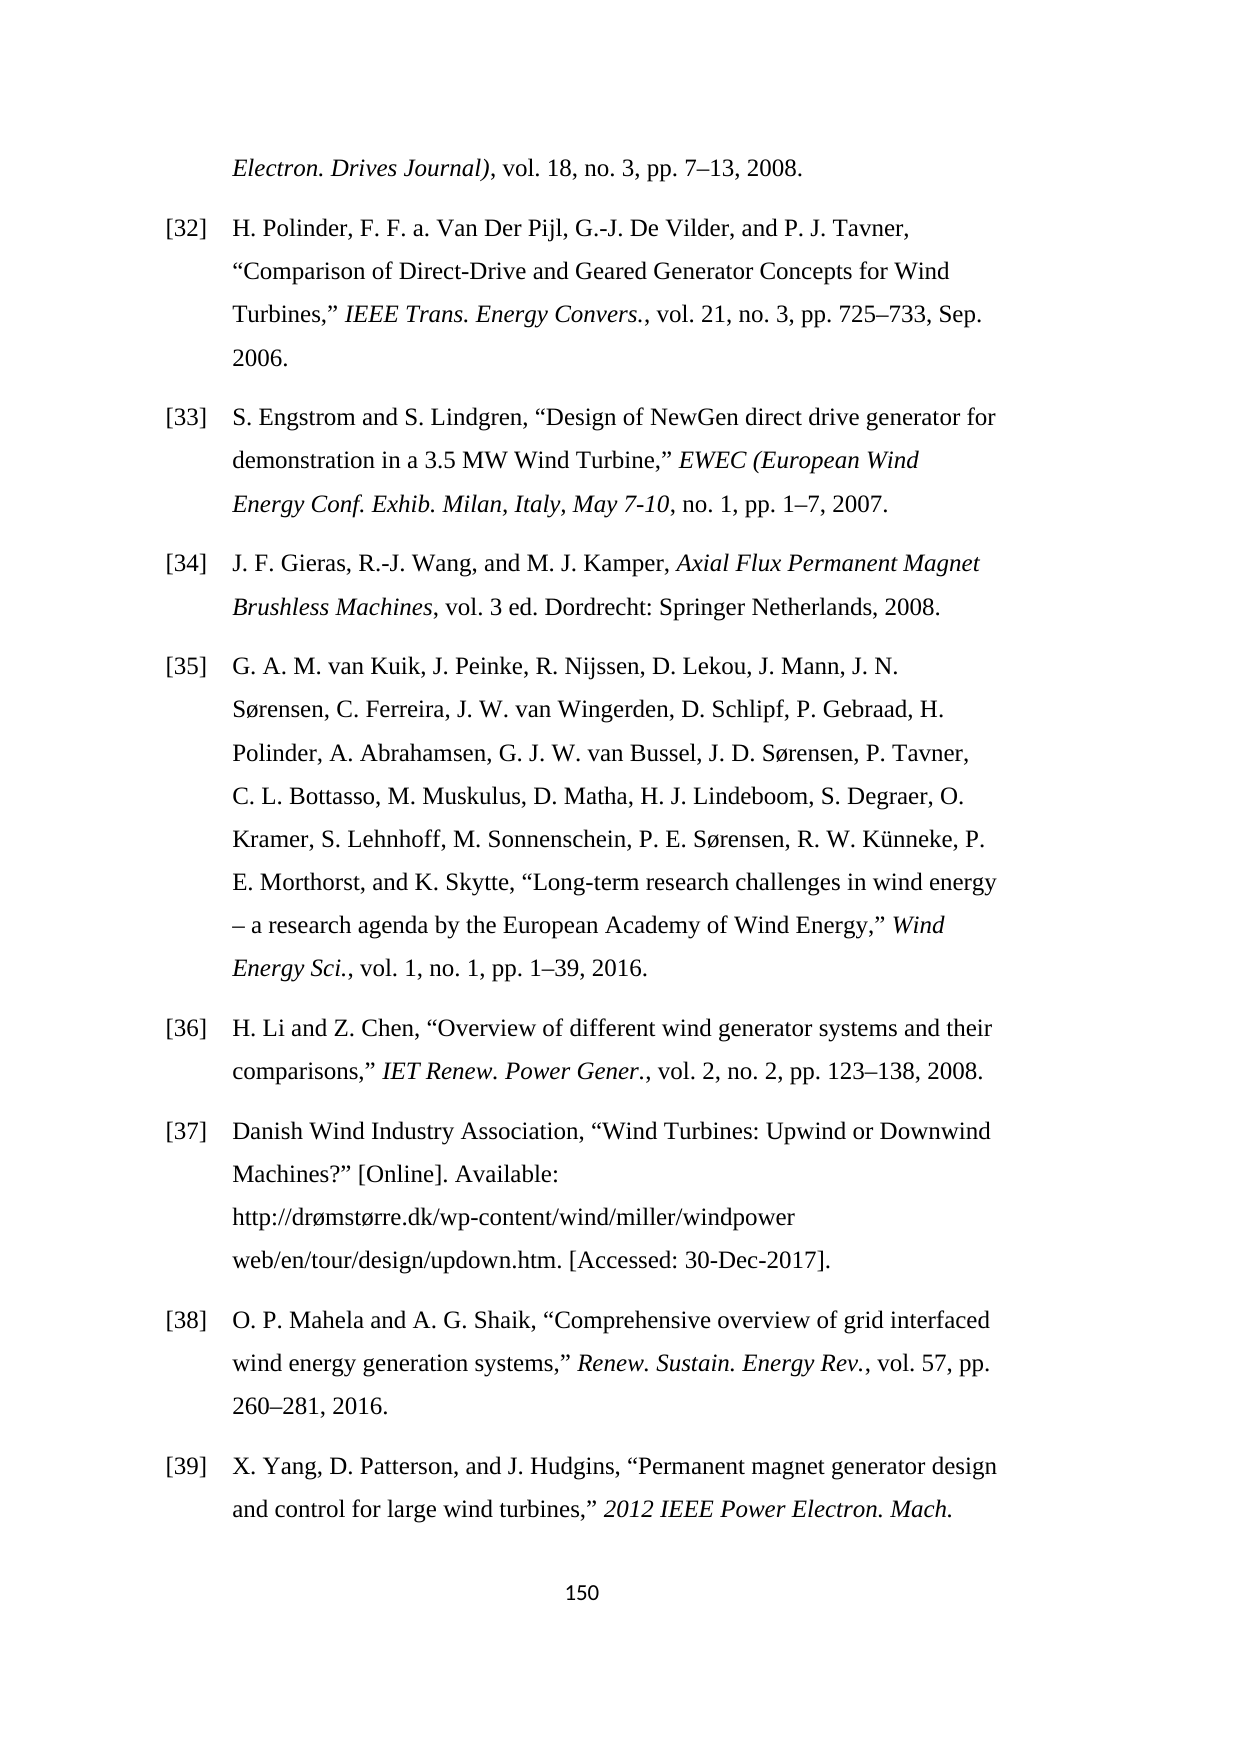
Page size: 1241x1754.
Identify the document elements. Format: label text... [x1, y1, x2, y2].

text [35] G. A. M. van Kuik, J. Peinke, R. Nijssen, D. Lekou, J. Mann, J. N. Sørensen, C. Ferreira, J. W. van Wingerden, D. Schlipf, P. Gebraad, H. Polinder, A. Abrahamsen, G. J. W. van Bussel, J. D. Sørensen, P. Tavner, C. L. Bottasso, M. Muskulus, D. Matha, H. J. Lindeboom, S. Degraer, O. Kramer, S. Lehnhoff, M. Sonnenschein, P. E. Sørensen, R. W. Künneke, P. E. Morthorst, and K. Skytte, “Long-term research challenges in wind energy – a research agenda by the European Academy of Wind Energy,” Wind Energy Sci., vol. 1, no. 1, pp. 1–39, 2016. [165, 651, 998, 982]
text [38] O. P. Mahela and A. G. Shaik, “Comprehensive overview of grid interfaced wind energy generation systems,” Renew. Sustain. Energy Rev., vol. 57, pp. 260–281, 2016. [165, 1305, 998, 1420]
text [37] Danish Wind Industry Association, “Wind Turbines: Upwind or Downwind Machines?” [Online]. Available: http://drømstørre.dk/wp-content/wind/miller/windpower web/en/tour/design/updown.htm. [Accessed: 30-Dec-2017]. [165, 1116, 998, 1274]
text [36] H. Li and Z. Chen, “Overview of different wind generator systems and their comparisons,” IET Renew. Power Gener., vol. 2, no. 2, pp. 123–138, 2008. [165, 1013, 998, 1085]
text [33] S. Engstrom and S. Lindgren, “Design of NewGen direct drive generator for demonstration in a 3.5 MW Wind Turbine,” EWEC (European Wind Energy Conf. Exhib. Milan, Italy, May 7-10, no. 1, pp. 1–7, 2007. [165, 402, 998, 517]
text [32] H. Polinder, F. F. a. Van Der Pijl, G.-J. De Vilder, and P. J. Tavner, “Comparison of Direct-Drive and Geared Generator Concepts for Wind Turbines,” IEEE Trans. Energy Convers., vol. 21, no. 3, pp. 725–733, Sep. 2006. [165, 213, 998, 371]
text [34] J. F. Gieras, R.-J. Wang, and M. J. Kamper, Axial Flux Permanent Magnet Brushless Machines, vol. 3 ed. Dordrecht: Springer Netherlands, 2008. [165, 548, 998, 620]
